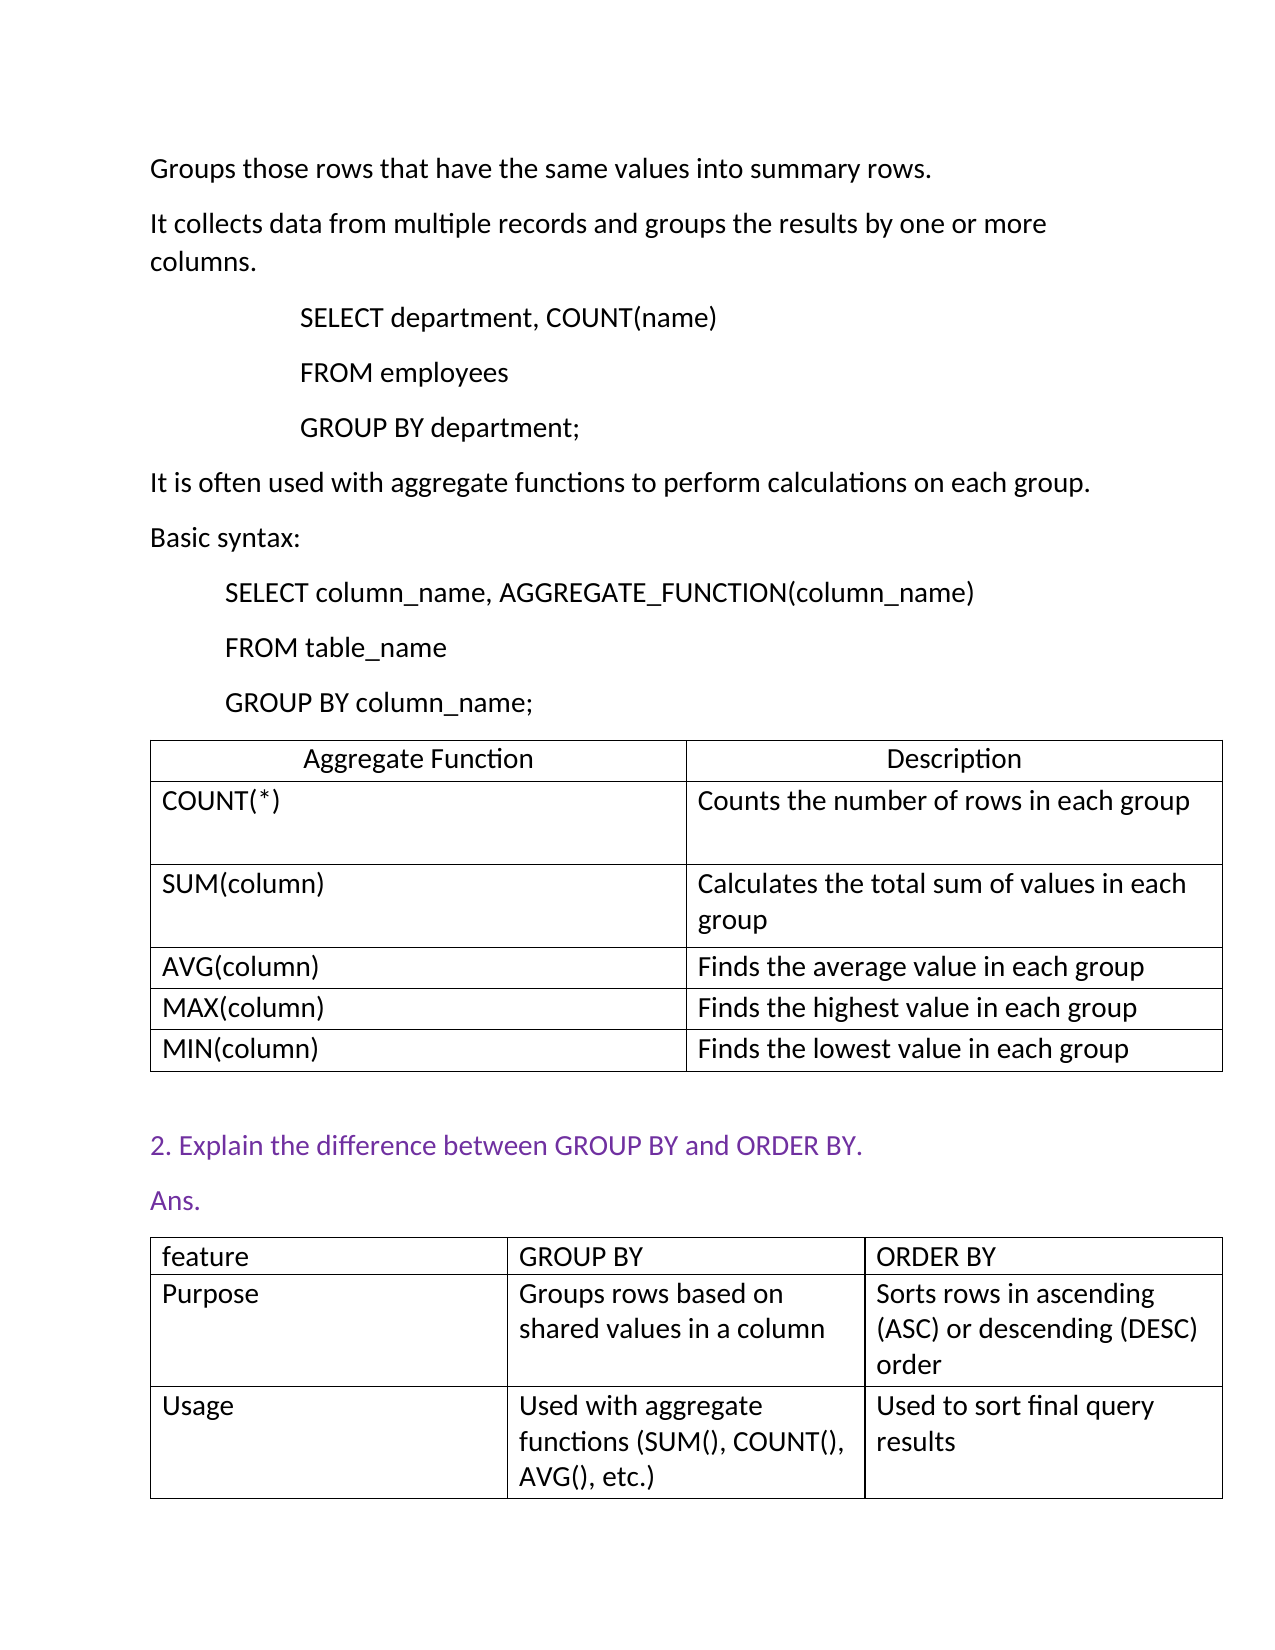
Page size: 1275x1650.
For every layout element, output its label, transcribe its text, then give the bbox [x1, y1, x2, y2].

table_header GROUP BY [508, 1238, 864, 1274]
text Basic syntax: [150, 519, 1125, 555]
table_cell Groups rows based on shared values in a column [508, 1275, 864, 1386]
table_cell AVG(column) [151, 948, 686, 988]
table_cell Calculates the total sum of values in each group [687, 865, 1222, 947]
table_header Aggregate Function [151, 741, 686, 781]
text FROM table_name [150, 629, 1125, 665]
text Ans. [150, 1182, 1125, 1217]
text Groups those rows that have the same values into summary rows. [150, 150, 1125, 186]
table_cell MAX(column) [151, 989, 686, 1029]
text GROUP BY column_name; [150, 684, 1125, 720]
table_cell Counts the number of rows in each group [687, 782, 1222, 864]
table_cell Used with aggregate functions (SUM(), COUNT(), AVG(), etc.) [508, 1387, 864, 1498]
table_cell Purpose [151, 1275, 507, 1386]
text It collects data from multiple records and groups the results by one or more columns. [150, 205, 1125, 279]
table_cell Sorts rows in ascending (ASC) or descending (DESC) order [866, 1275, 1222, 1386]
table_header feature [151, 1238, 507, 1274]
text It is often used with aggregate functions to perform calculations on each group. [150, 464, 1125, 499]
text 2. Explain the difference between GROUP BY and ORDER BY. [150, 1127, 1125, 1162]
table_cell Usage [151, 1387, 507, 1498]
table_cell Finds the highest value in each group [687, 989, 1222, 1029]
text GROUP BY department; [225, 409, 1125, 444]
table_cell COUNT(*) [151, 782, 686, 864]
text SELECT column_name, AGGREGATE_FUNCTION(column_name) [150, 574, 1125, 610]
text SELECT department, COUNT(name) [150, 299, 1125, 334]
table_header Description [687, 741, 1222, 781]
table_cell Used to sort final query results [866, 1387, 1222, 1498]
text FROM employees [150, 354, 1125, 389]
table_cell SUM(column) [151, 865, 686, 947]
table_cell Finds the average value in each group [687, 948, 1222, 988]
table_cell Finds the lowest value in each group [687, 1030, 1222, 1071]
table_cell MIN(column) [151, 1030, 686, 1071]
table_header ORDER BY [866, 1238, 1222, 1274]
